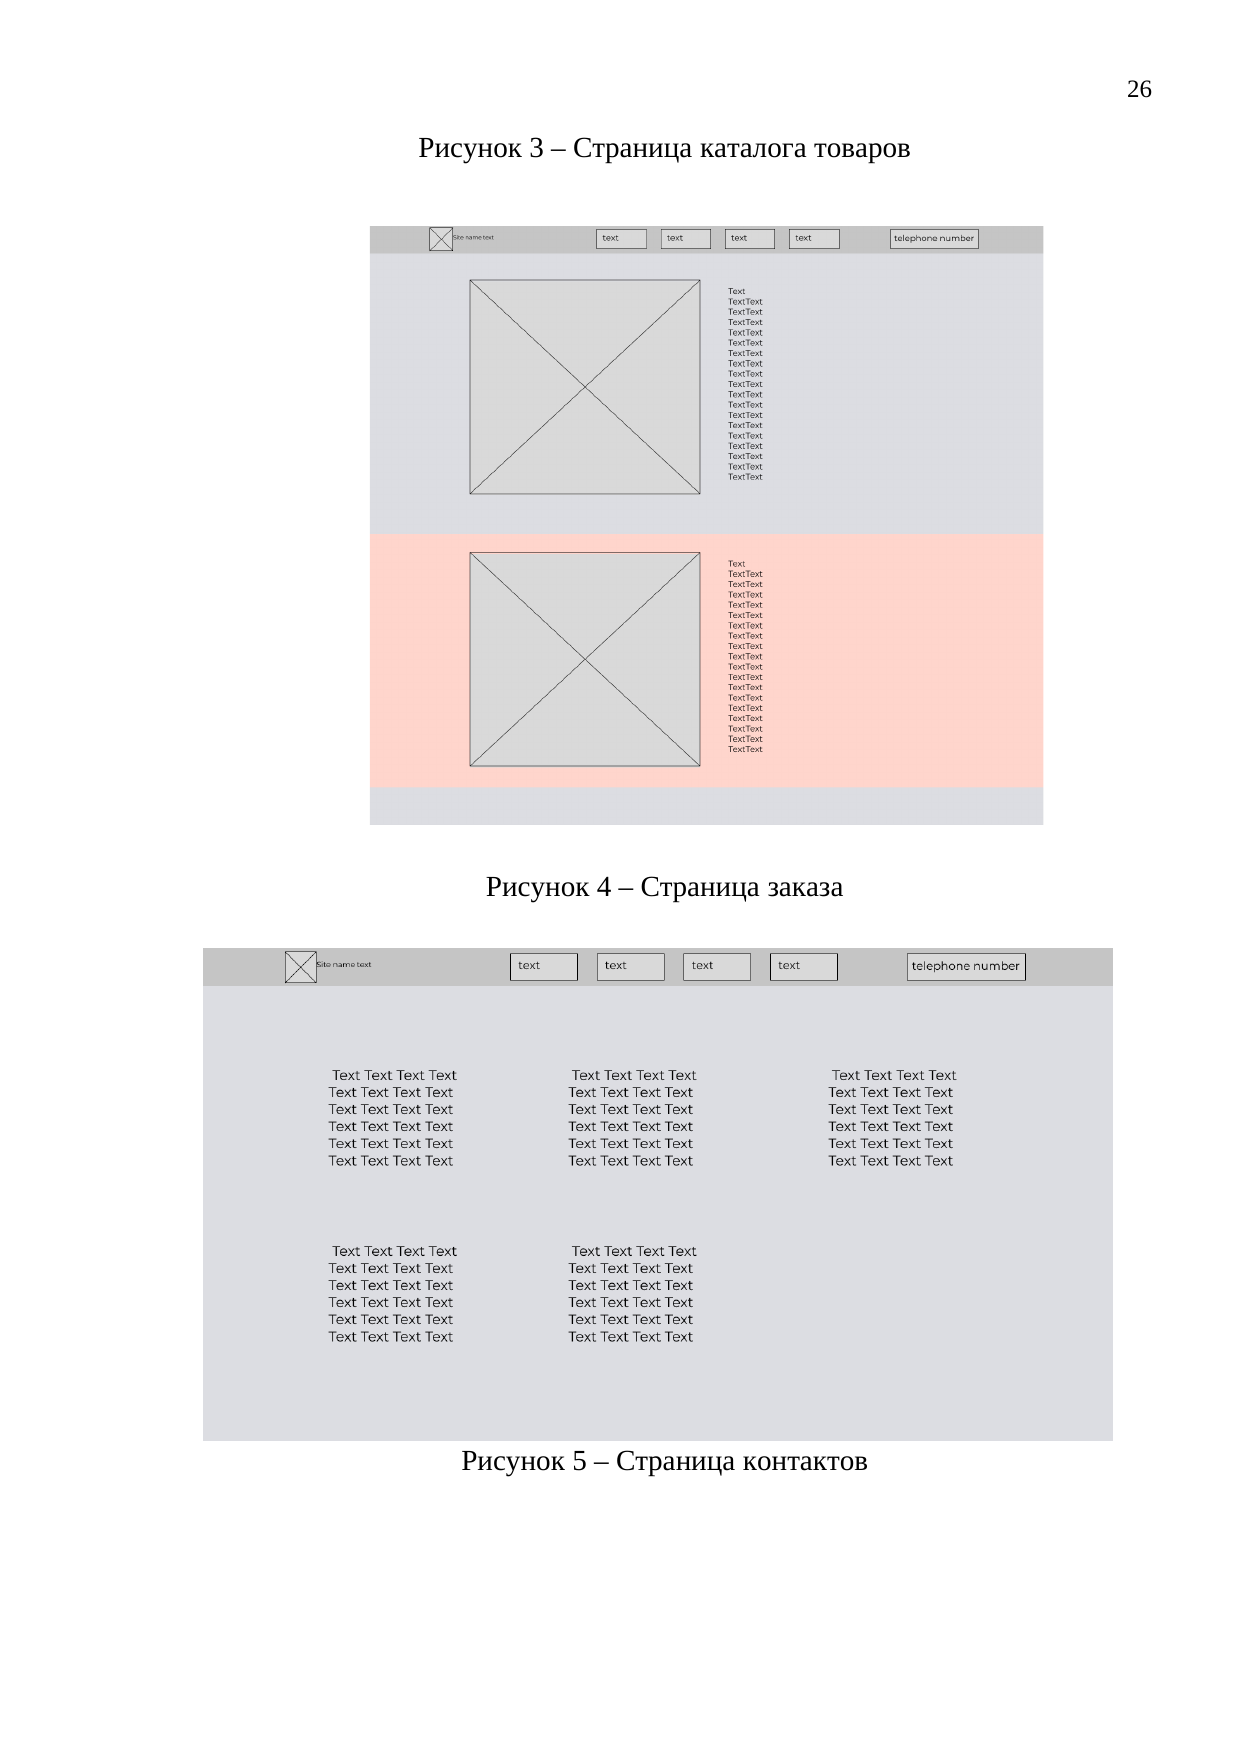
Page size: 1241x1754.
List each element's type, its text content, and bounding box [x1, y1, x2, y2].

picture [203, 948, 1113, 1441]
text Рисунок 4 – Страница заказа [177, 869, 1152, 903]
text Рисунок 3 – Страница каталога товаров [177, 131, 1152, 164]
text Рисунок 5 – Страница контактов [177, 1443, 1152, 1477]
picture [369, 226, 1044, 825]
